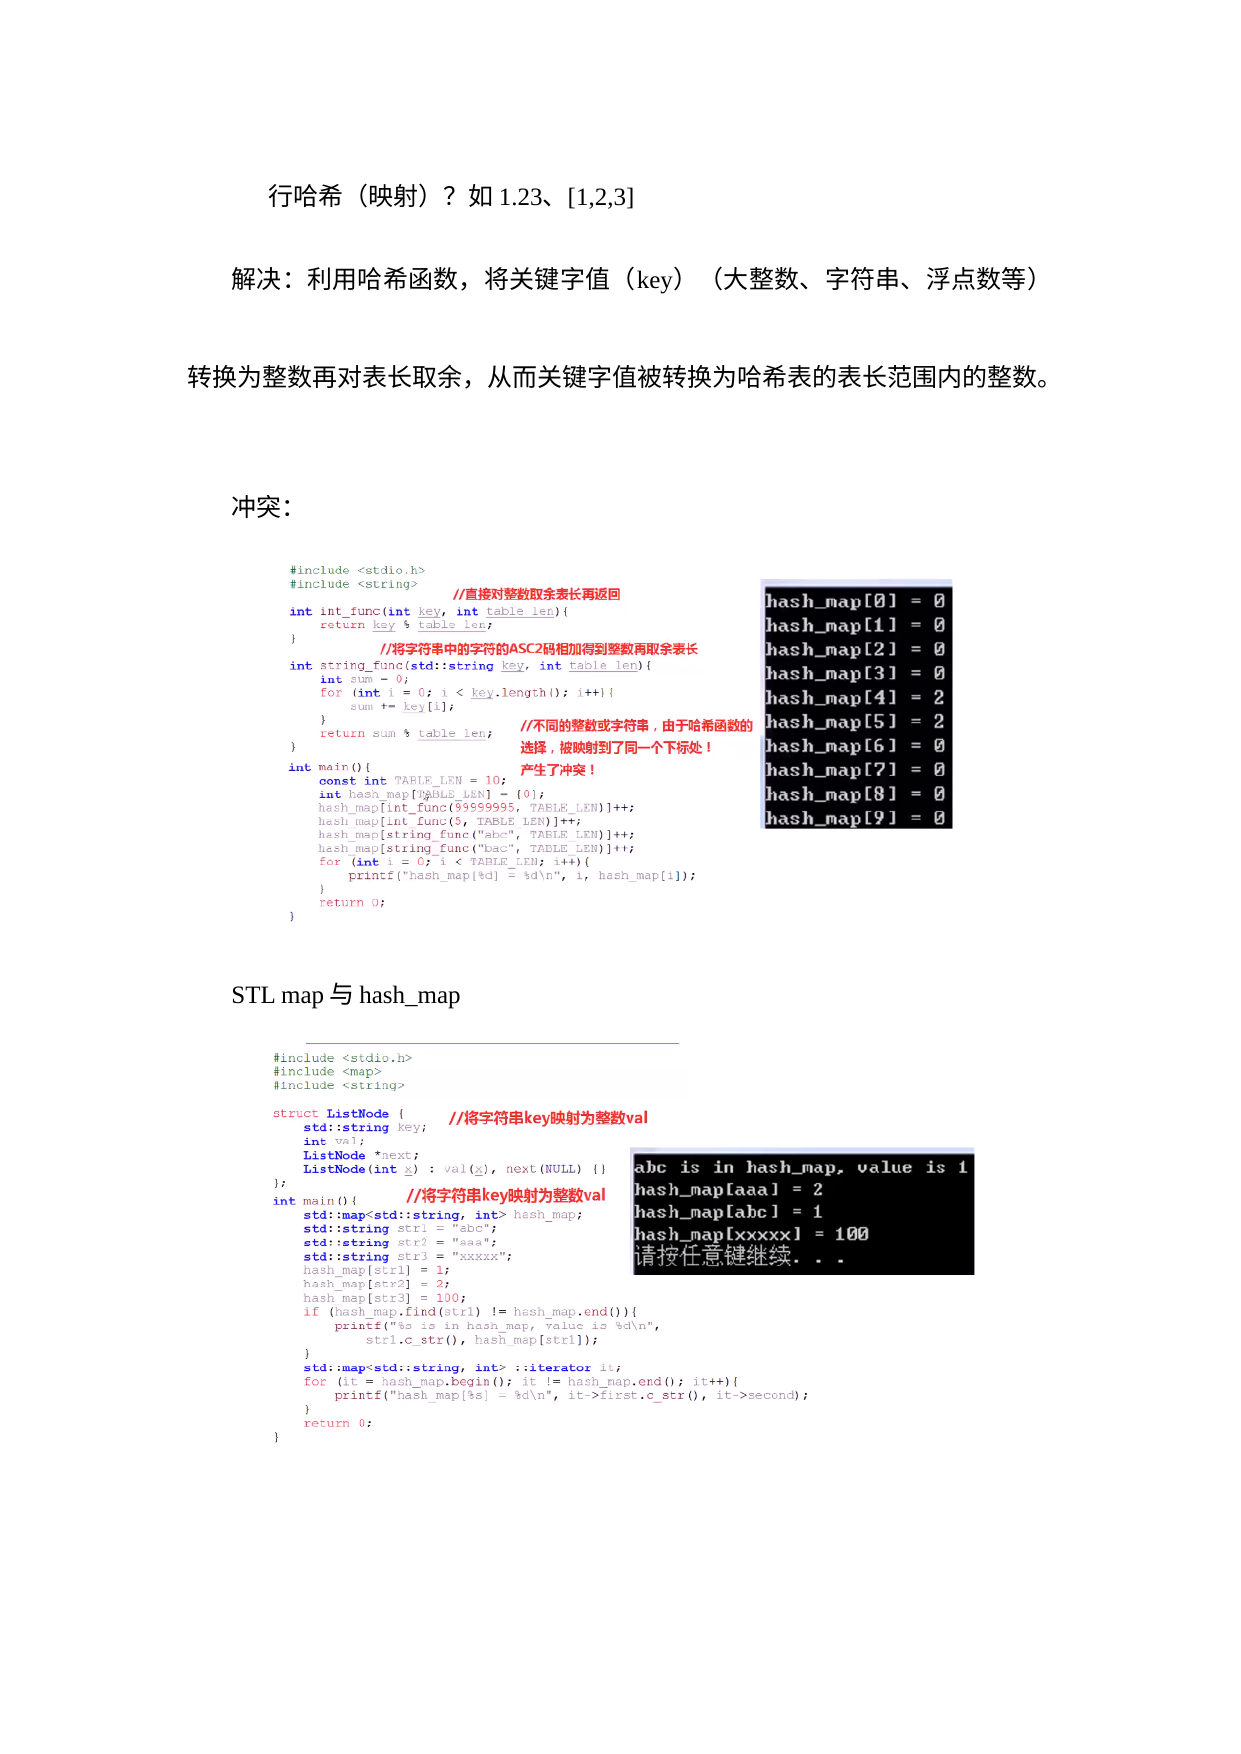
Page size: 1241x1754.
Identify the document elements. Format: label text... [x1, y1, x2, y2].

text STL map与hash_map [187, 960, 1053, 1025]
picture [279, 555, 961, 926]
text 冲突： [187, 473, 1053, 538]
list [231, 162, 1053, 227]
text 解决：利用哈希函数，将关键字值（key）（大整数、字符串、浮点数等）转换为整数再对表长取余，从而关键字值被转换为哈希表的表长范围内的整数。 [187, 245, 1053, 408]
picture [260, 1043, 980, 1447]
